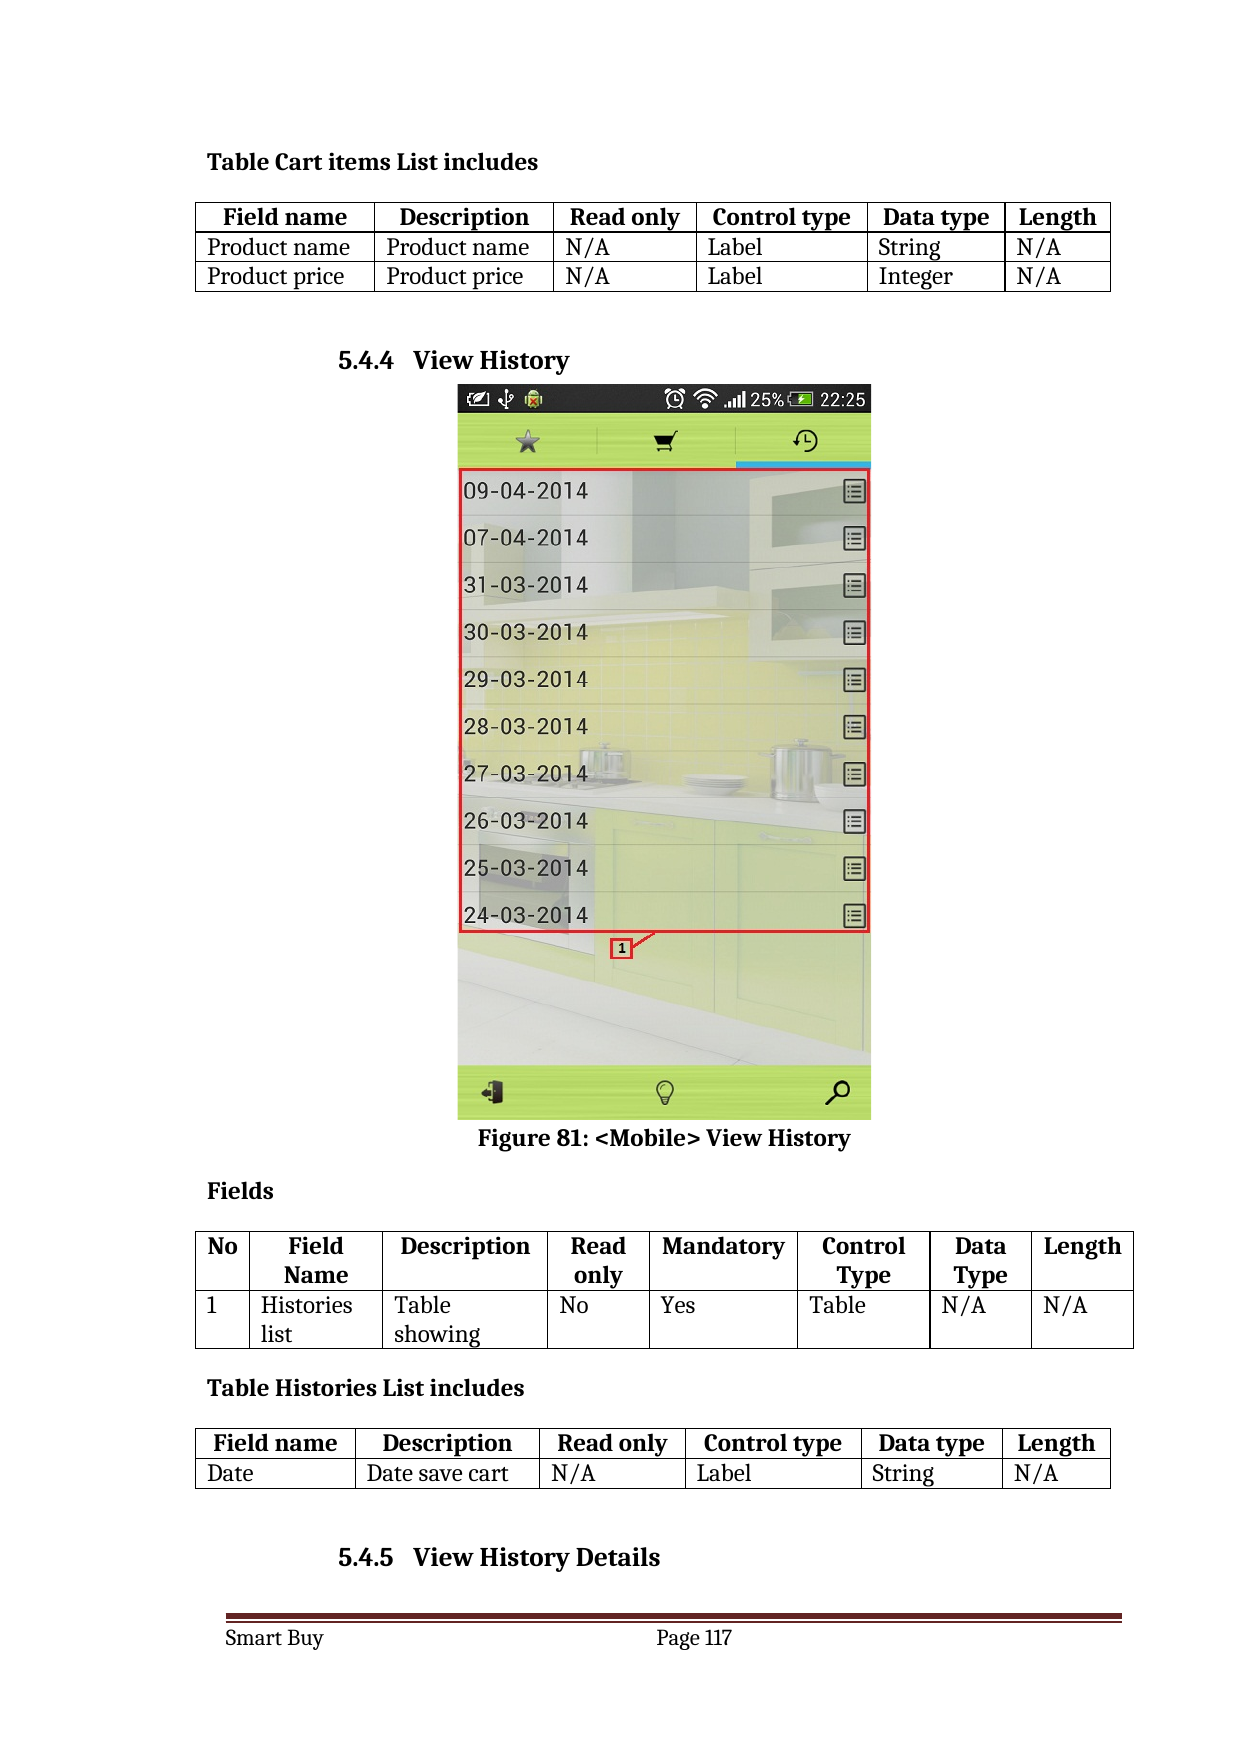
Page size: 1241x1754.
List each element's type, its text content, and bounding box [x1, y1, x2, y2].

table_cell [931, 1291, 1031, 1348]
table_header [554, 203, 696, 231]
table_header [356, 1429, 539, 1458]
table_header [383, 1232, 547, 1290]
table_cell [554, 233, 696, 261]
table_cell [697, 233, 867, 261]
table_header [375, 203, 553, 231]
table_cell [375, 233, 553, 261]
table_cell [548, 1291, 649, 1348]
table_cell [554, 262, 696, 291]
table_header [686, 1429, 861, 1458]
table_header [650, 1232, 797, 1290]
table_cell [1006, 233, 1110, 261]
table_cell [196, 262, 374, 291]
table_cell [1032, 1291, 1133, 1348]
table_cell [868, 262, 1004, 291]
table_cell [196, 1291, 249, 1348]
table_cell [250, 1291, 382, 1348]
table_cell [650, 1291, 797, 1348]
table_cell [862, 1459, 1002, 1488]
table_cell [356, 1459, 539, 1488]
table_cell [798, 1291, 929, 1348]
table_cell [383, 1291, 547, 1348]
subtitle View History Details [338, 1542, 1122, 1573]
text Table Histories List includes [207, 1374, 1122, 1403]
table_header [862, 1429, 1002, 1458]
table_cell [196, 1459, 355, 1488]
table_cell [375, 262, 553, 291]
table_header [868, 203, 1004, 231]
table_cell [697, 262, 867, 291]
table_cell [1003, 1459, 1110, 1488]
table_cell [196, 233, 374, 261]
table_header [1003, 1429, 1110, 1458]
text Figure 81: <Mobile> View History [207, 1123, 1122, 1152]
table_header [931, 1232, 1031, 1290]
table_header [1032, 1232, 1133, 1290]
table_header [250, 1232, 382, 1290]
text Fields [207, 1177, 1122, 1206]
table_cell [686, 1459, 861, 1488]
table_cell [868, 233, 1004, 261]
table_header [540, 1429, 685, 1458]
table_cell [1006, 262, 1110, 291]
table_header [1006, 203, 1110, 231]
picture [457, 384, 872, 1120]
subtitle View History [338, 345, 1122, 376]
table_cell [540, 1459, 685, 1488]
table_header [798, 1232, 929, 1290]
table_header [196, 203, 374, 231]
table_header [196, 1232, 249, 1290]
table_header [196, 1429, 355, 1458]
text Table Cart items List includes [207, 148, 1122, 176]
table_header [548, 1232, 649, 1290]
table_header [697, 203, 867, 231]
